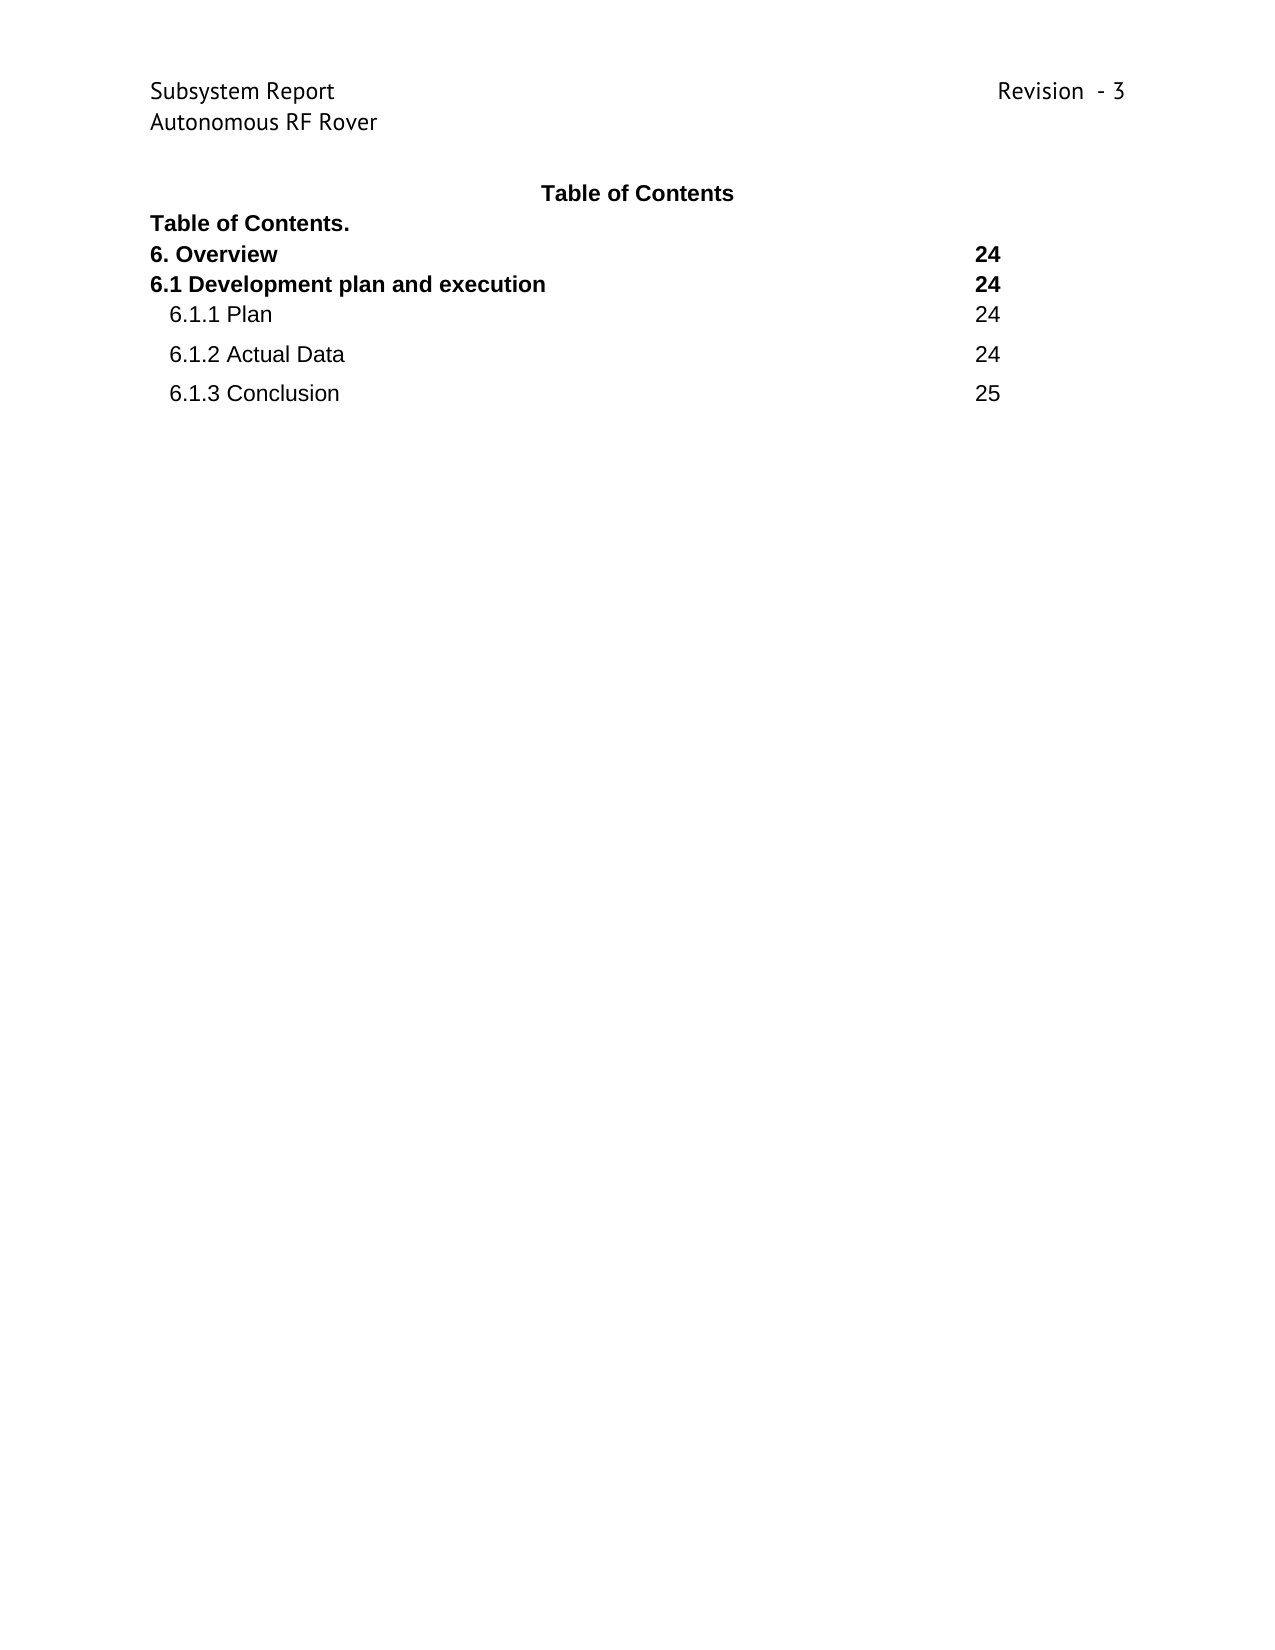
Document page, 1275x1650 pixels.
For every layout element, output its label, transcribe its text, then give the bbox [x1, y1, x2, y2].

text 6.1.2 Actual Data 24 [150, 341, 1125, 367]
text 6.1.3 Conclusion 25 [150, 380, 1125, 406]
text 6.1.1 Plan 24 [150, 301, 1125, 327]
text Table of Contents [150, 150, 1125, 207]
text Table of Contents. [150, 210, 1125, 237]
text 6.1 Development plan and execution 24 [150, 271, 1125, 297]
text 6. Overview 24 [150, 241, 1125, 267]
